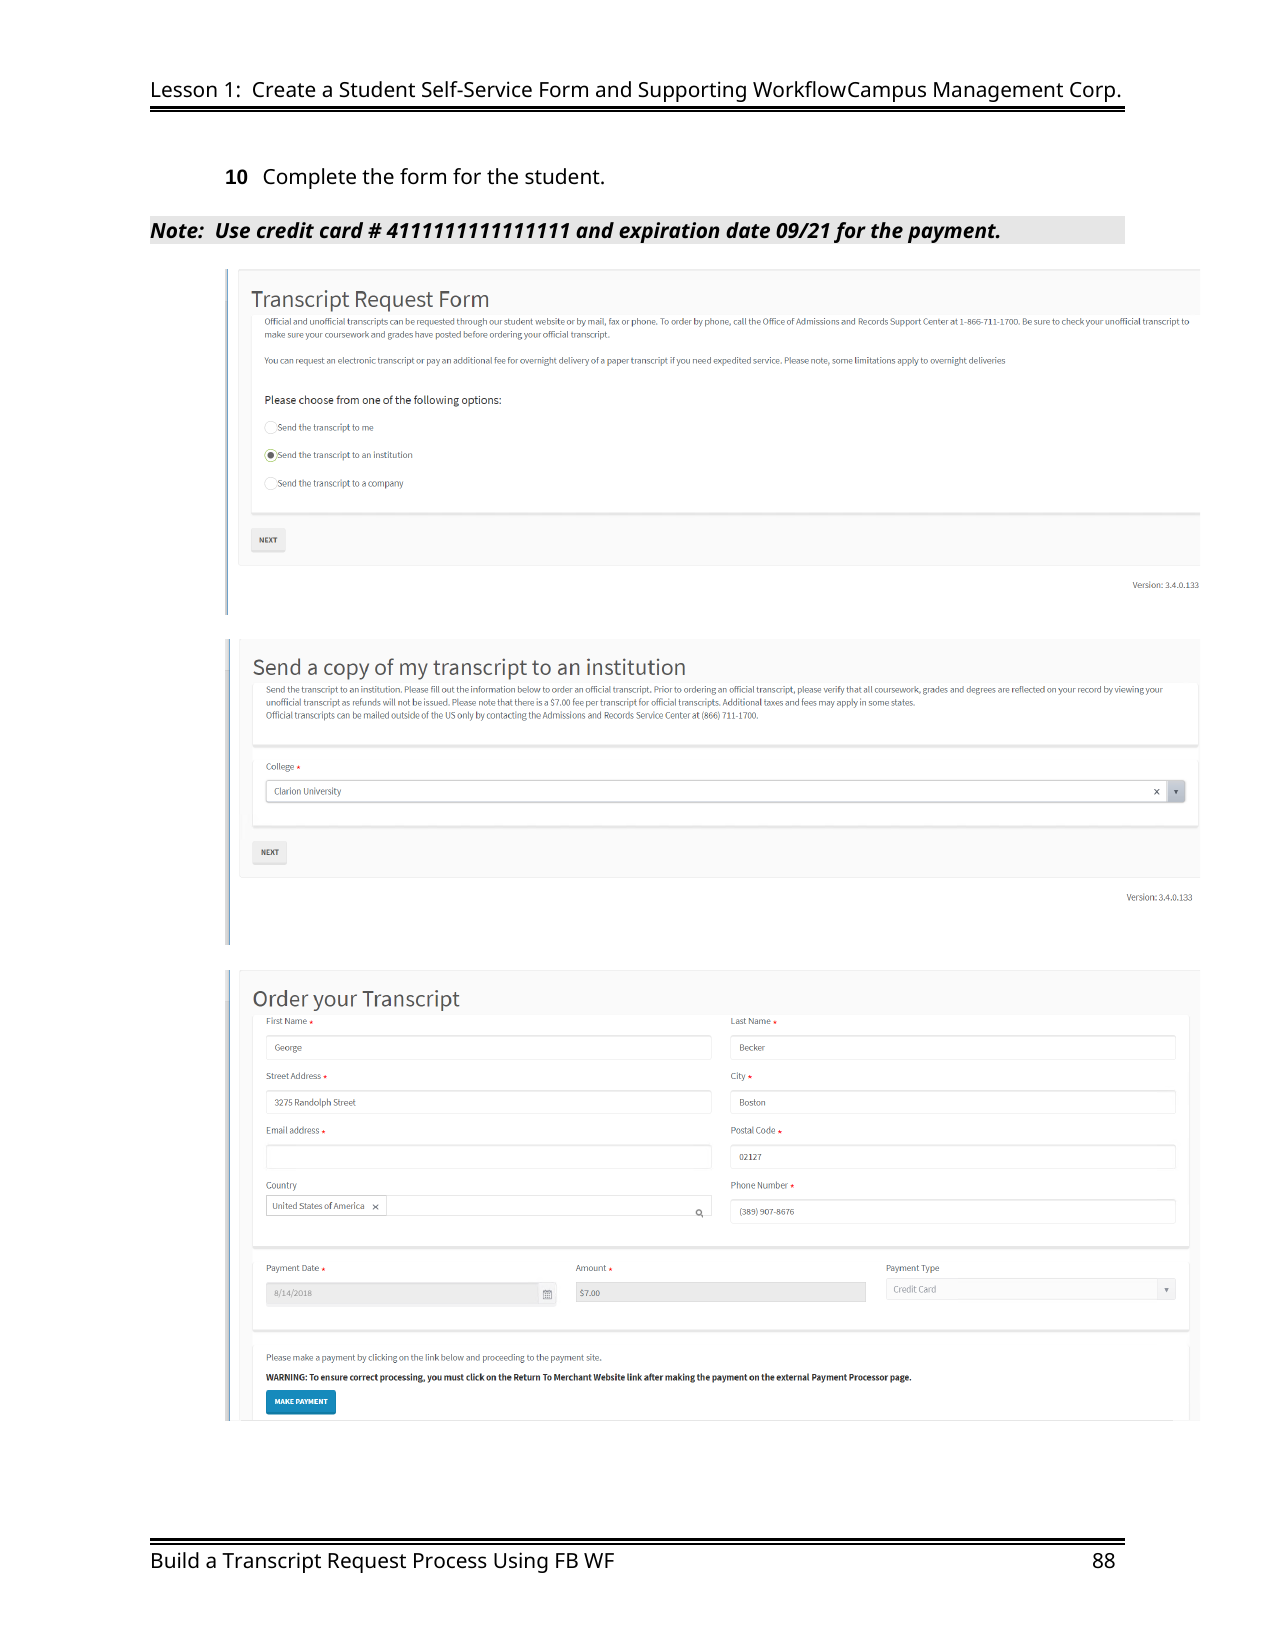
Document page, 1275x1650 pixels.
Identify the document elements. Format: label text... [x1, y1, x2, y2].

picture [225, 269, 1200, 615]
text Note: Use credit card # 4111111111111111 and expiration date 09/21 for the payment. [150, 216, 1125, 244]
picture [225, 639, 1200, 945]
picture [225, 970, 1200, 1421]
text Complete the form for the student. [225, 162, 1125, 191]
